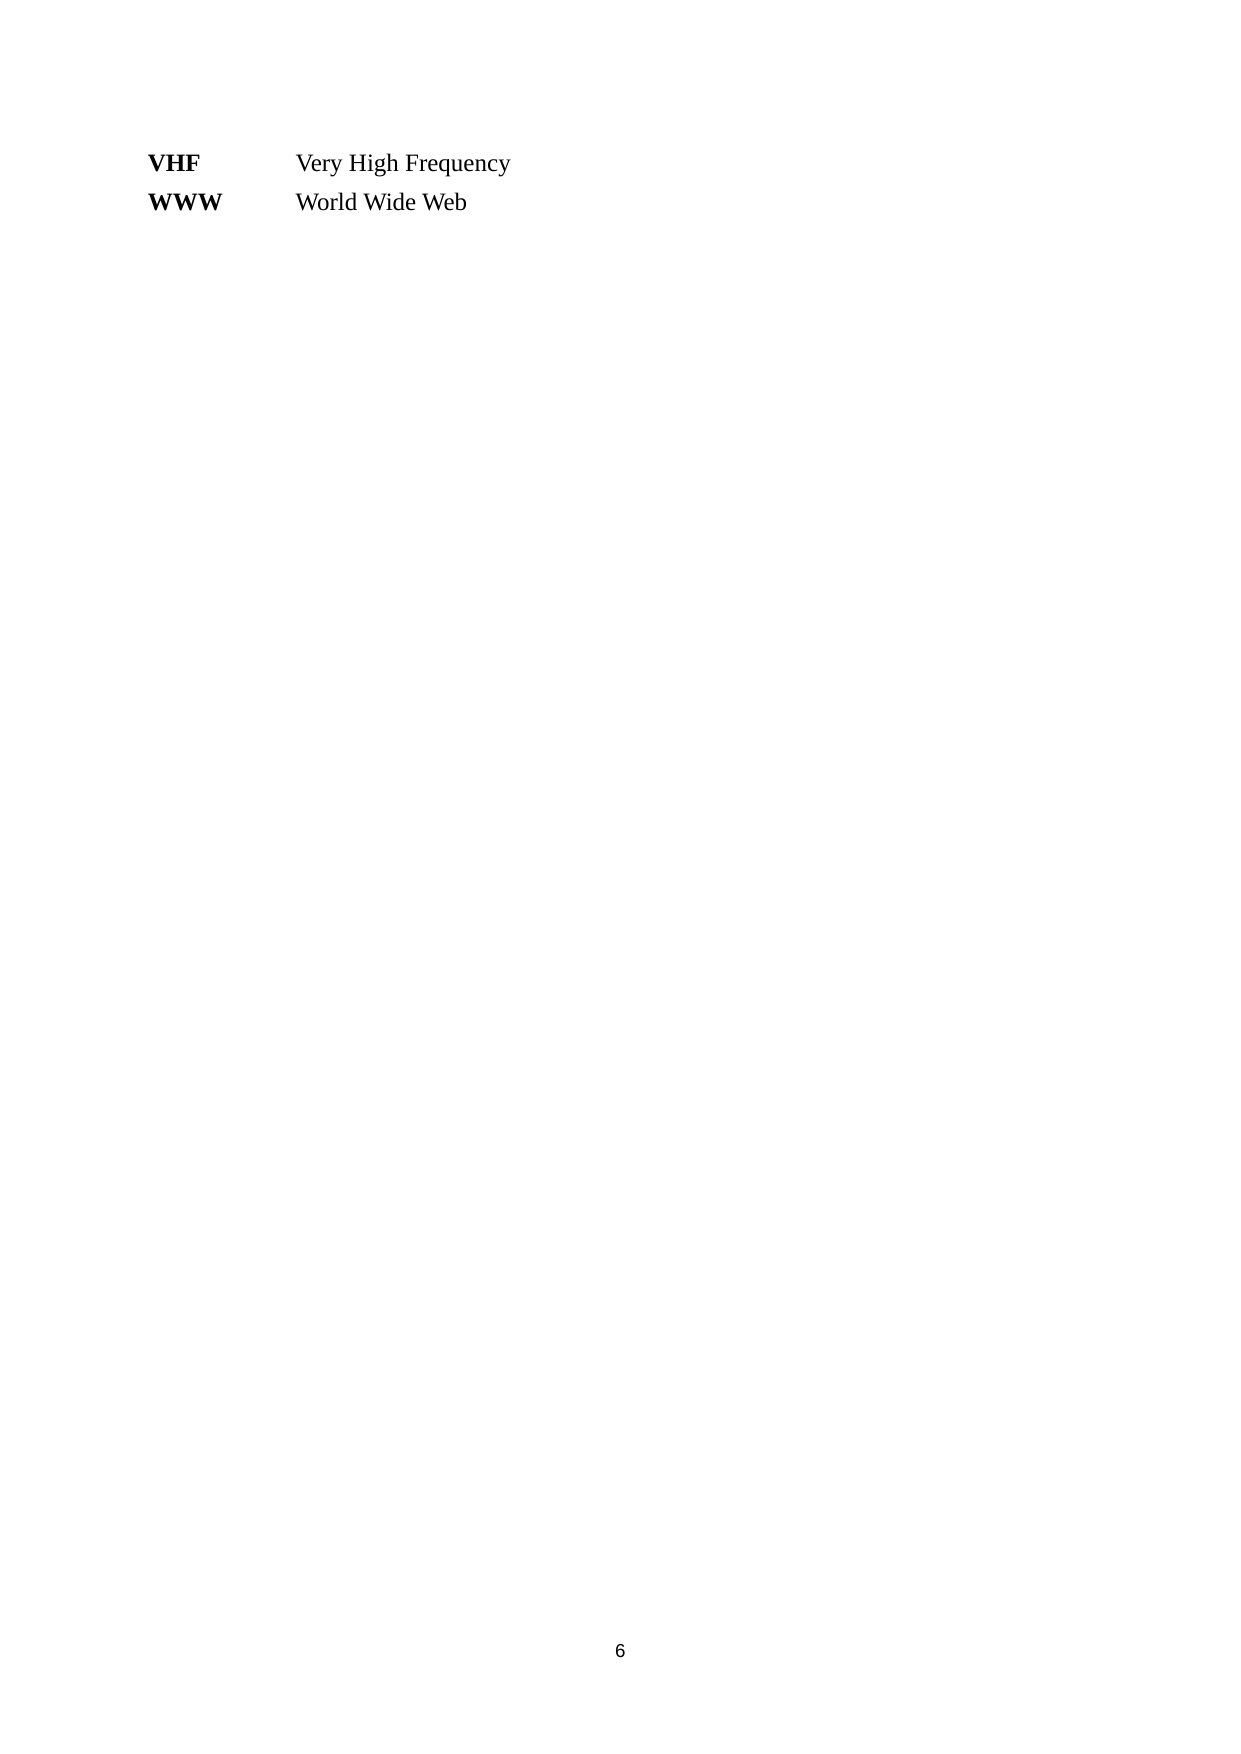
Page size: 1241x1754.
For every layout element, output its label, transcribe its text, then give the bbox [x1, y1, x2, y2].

text WWW World Wide Web [148, 187, 1093, 216]
text VHF Very High Frequency [148, 148, 1093, 176]
